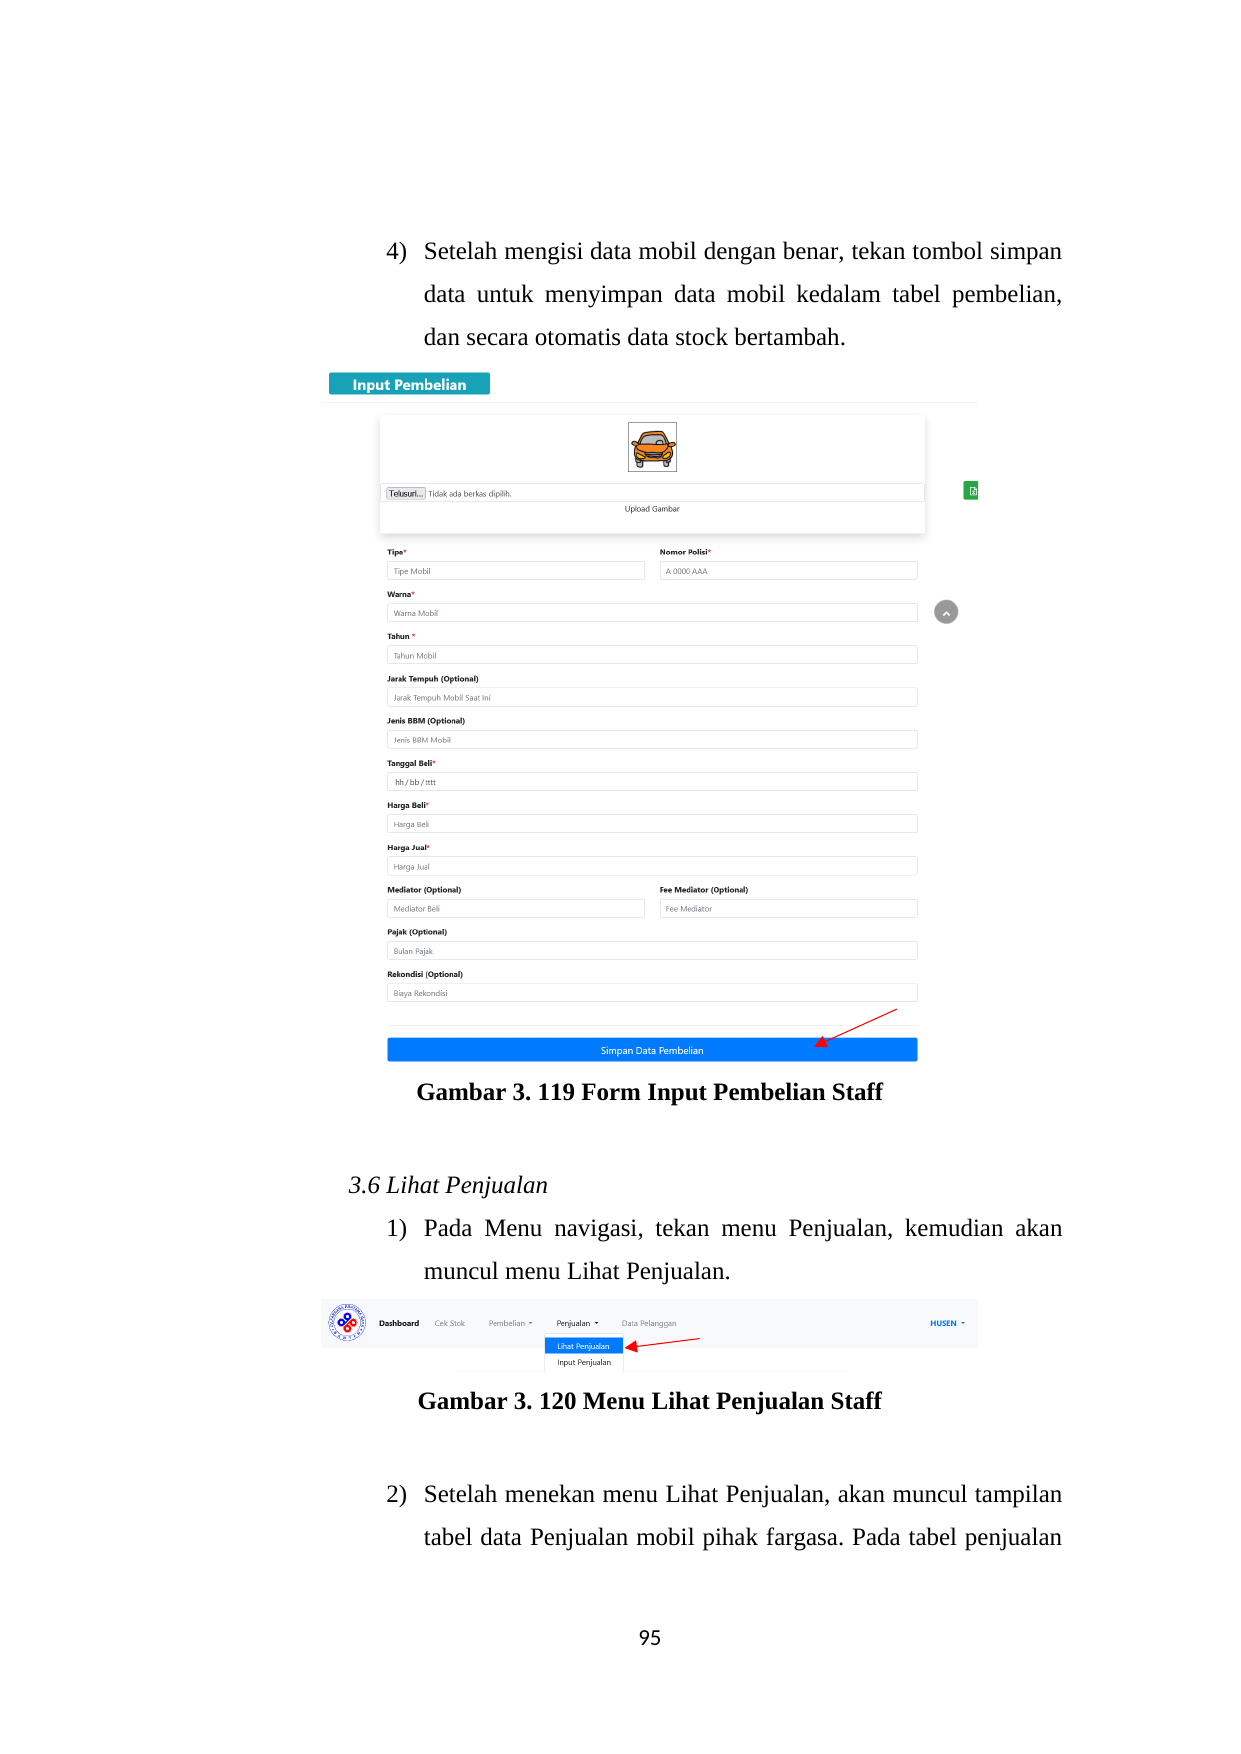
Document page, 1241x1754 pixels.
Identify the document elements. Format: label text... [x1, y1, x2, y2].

list 3.6 Lihat Penjualan [349, 1170, 1063, 1199]
list Setelah mengisi data mobil dengan benar, tekan tombol simpan data untuk menyimpan data mobil kedalam tabel pembelian, dan secara otomatis data stock bertambah. [386, 236, 1063, 351]
picture [321, 365, 979, 1064]
text Gambar 3. 119 Form Input Pembelian Staff [236, 1077, 1063, 1106]
list Pada Menu navigasi, tekan menu Penjualan, kemudian akan muncul menu Lihat Penjualan. [386, 1213, 1063, 1285]
picture [321, 1299, 979, 1372]
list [386, 1479, 1063, 1551]
text Gambar 3. 120 Menu Lihat Penjualan Staff [236, 1386, 1063, 1415]
